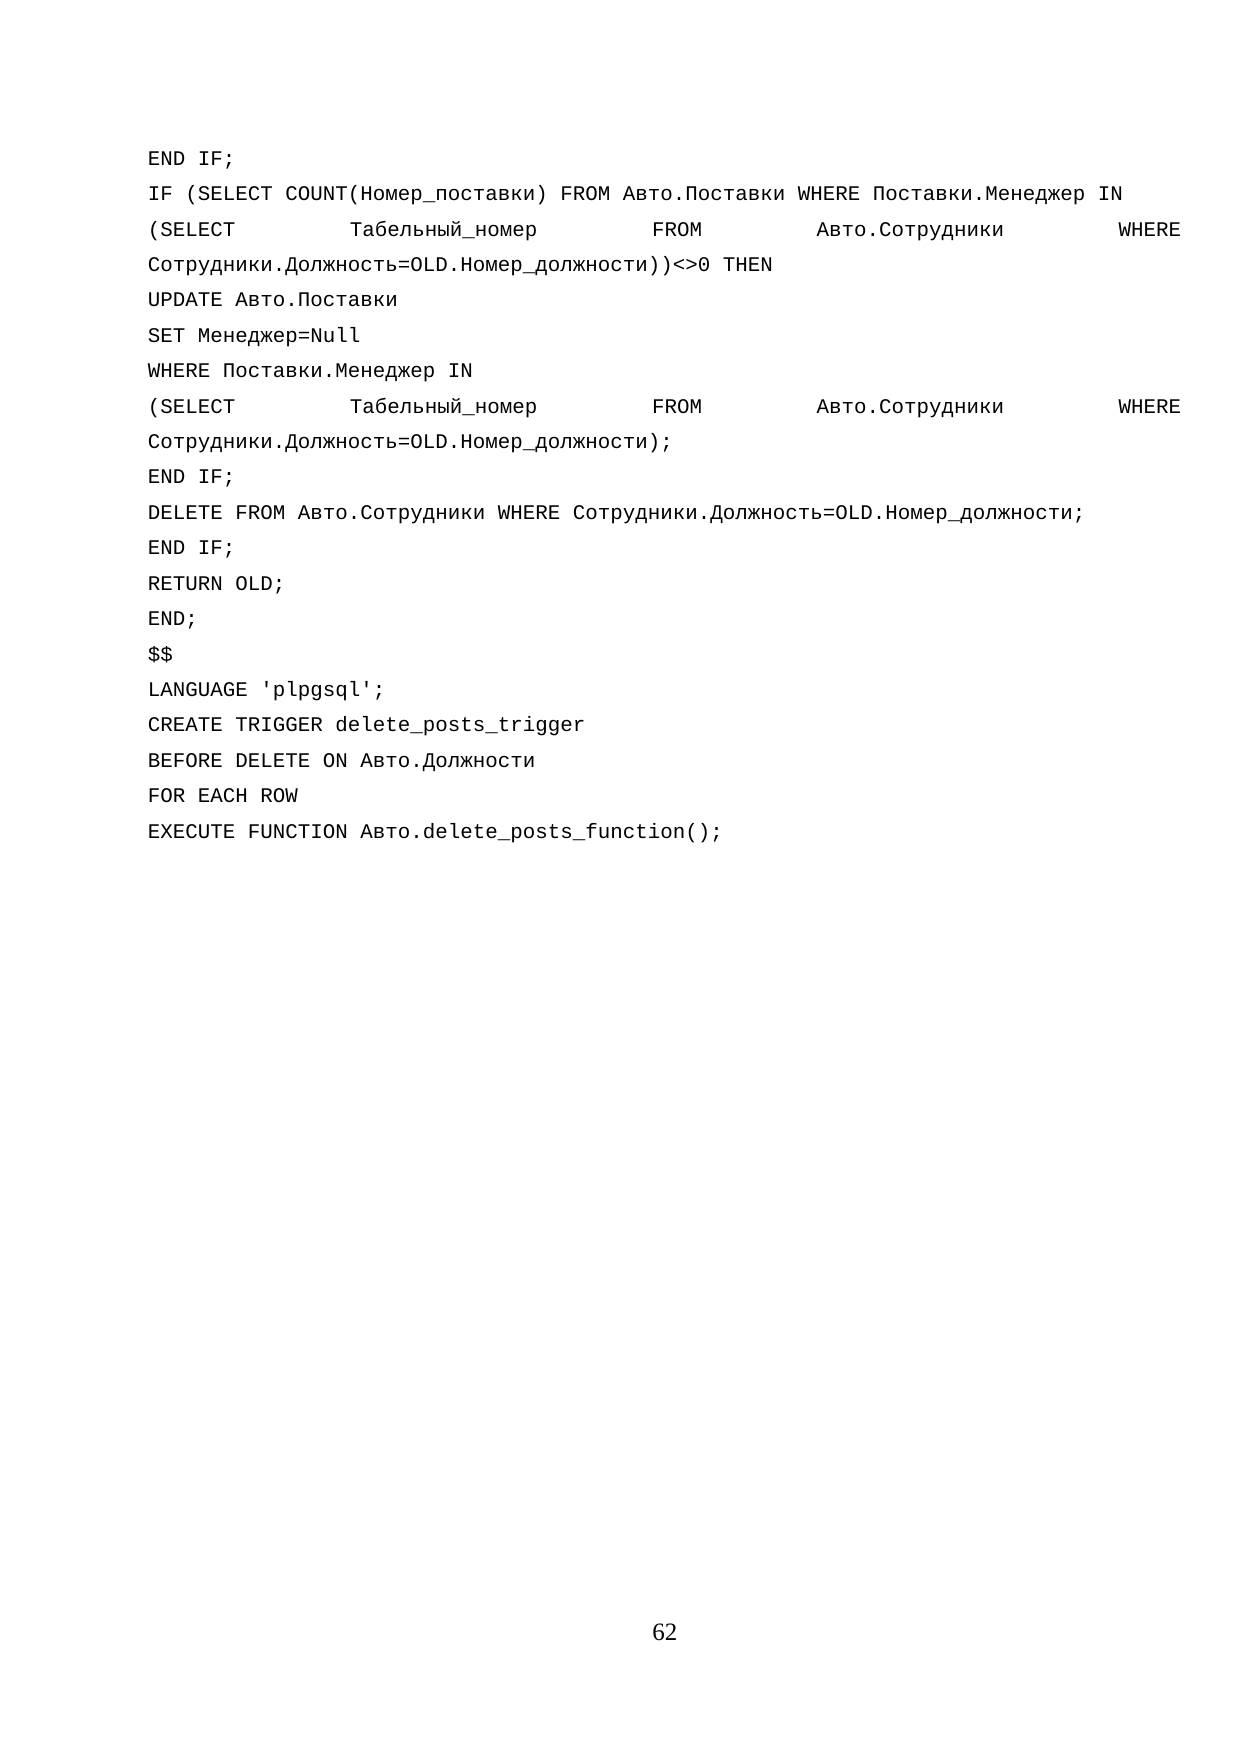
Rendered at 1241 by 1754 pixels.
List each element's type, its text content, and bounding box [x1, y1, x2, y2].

text FOR EACH ROW [148, 785, 1181, 809]
text END IF; [148, 537, 1181, 561]
text END IF; [148, 148, 1181, 171]
text (SELECT Табельный_номер FROM Авто.Сотрудники WHERE Сотрудники.Должность=OLD.Номер_должности); [148, 396, 1181, 455]
text SET Менеджер=Null [148, 325, 1181, 348]
text EXECUTE FUNCTION Авто.delete_posts_function(); [148, 821, 1181, 844]
text WHERE Поставки.Менеджер IN [148, 360, 1181, 384]
text RETURN OLD; [148, 573, 1181, 596]
text UPDATE Авто.Поставки [148, 289, 1181, 313]
text DELETE FROM Авто.Сотрудники WHERE Сотрудники.Должность=OLD.Номер_должности; [148, 502, 1181, 526]
text LANGUAGE 'plpgsql'; [148, 679, 1181, 703]
text (SELECT Табельный_номер FROM Авто.Сотрудники WHERE Сотрудники.Должность=OLD.Номер_должности))<>0 THEN [148, 218, 1181, 278]
text CREATE TRIGGER delete_posts_trigger [148, 714, 1181, 738]
text END IF; [148, 466, 1181, 490]
text END; [148, 608, 1181, 632]
text BEFORE DELETE ON Авто.Должности [148, 750, 1181, 773]
text $$ [148, 643, 1181, 667]
text IF (SELECT COUNT(Номер_поставки) FROM Авто.Поставки WHERE Поставки.Менеджер IN [148, 183, 1181, 207]
